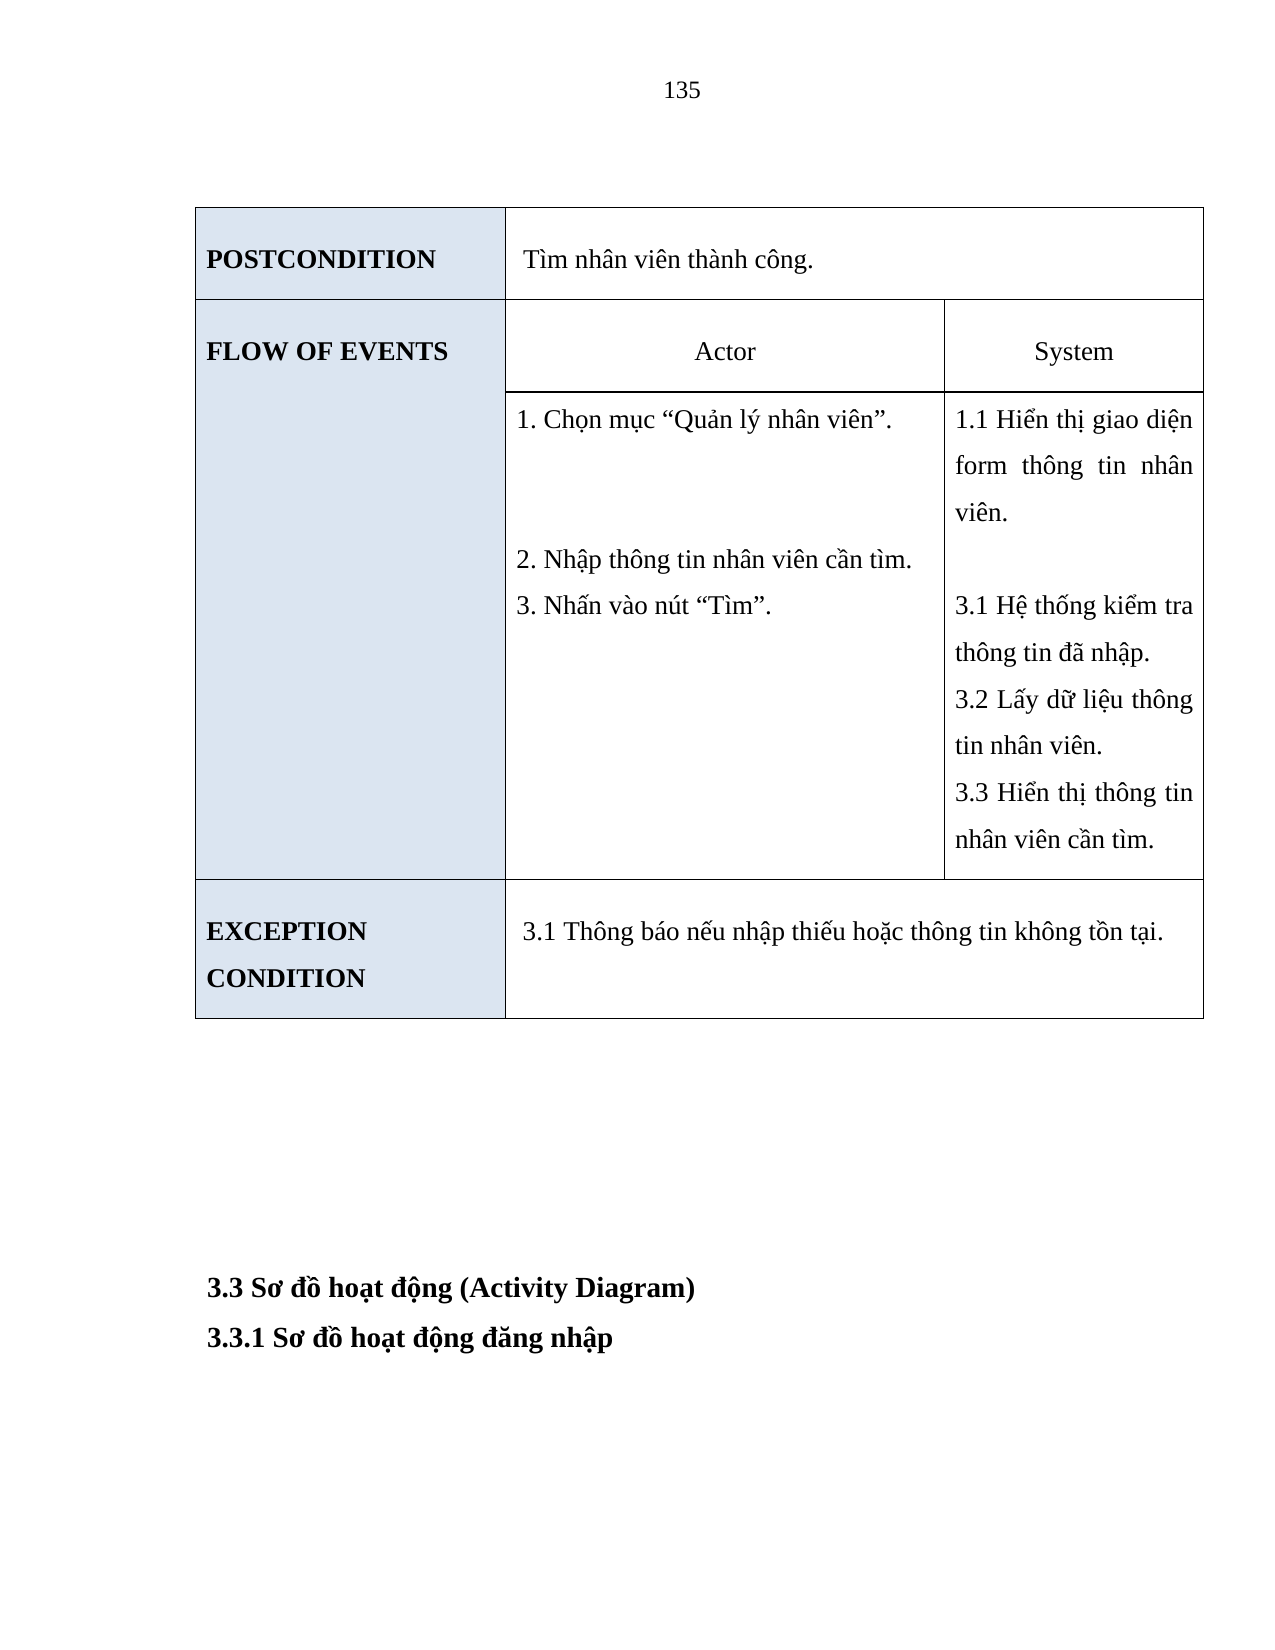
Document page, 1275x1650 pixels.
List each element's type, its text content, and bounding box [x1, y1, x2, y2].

table_cell FLOW OF EVENTS [196, 300, 505, 879]
table_cell 1.1 Hiển thị giao diện form thông tin nhân viên. 3.1 Hệ thống kiểm tra thông tin đã nhập. 3.2 Lấy dữ liệu thông tin nhân viên. 3.3 Hiển thị thông tin nhân viên cần tìm. [945, 393, 1203, 879]
text 3.3.1 Sơ đồ hoạt động đăng nhập [207, 1321, 1157, 1354]
table_cell System [945, 300, 1203, 391]
text 3.3 Sơ đồ hoạt động (Activity Diagram) [207, 1270, 1157, 1304]
table_cell 1. Chọn mục “Quản lý nhân viên”. 2. Nhập thông tin nhân viên cần tìm. 3. Nhấn vào nút “Tìm”. [506, 393, 944, 879]
table_cell EXCEPTION CONDITION [196, 880, 505, 1018]
table_cell 3.1 Thông báo nếu nhập thiếu hoặc thông tin không tồn tại. [506, 880, 1203, 1018]
table_cell Tìm nhân viên thành công. [506, 208, 1203, 299]
table_cell Actor [506, 300, 944, 391]
table_cell POSTCONDITION [196, 208, 505, 299]
